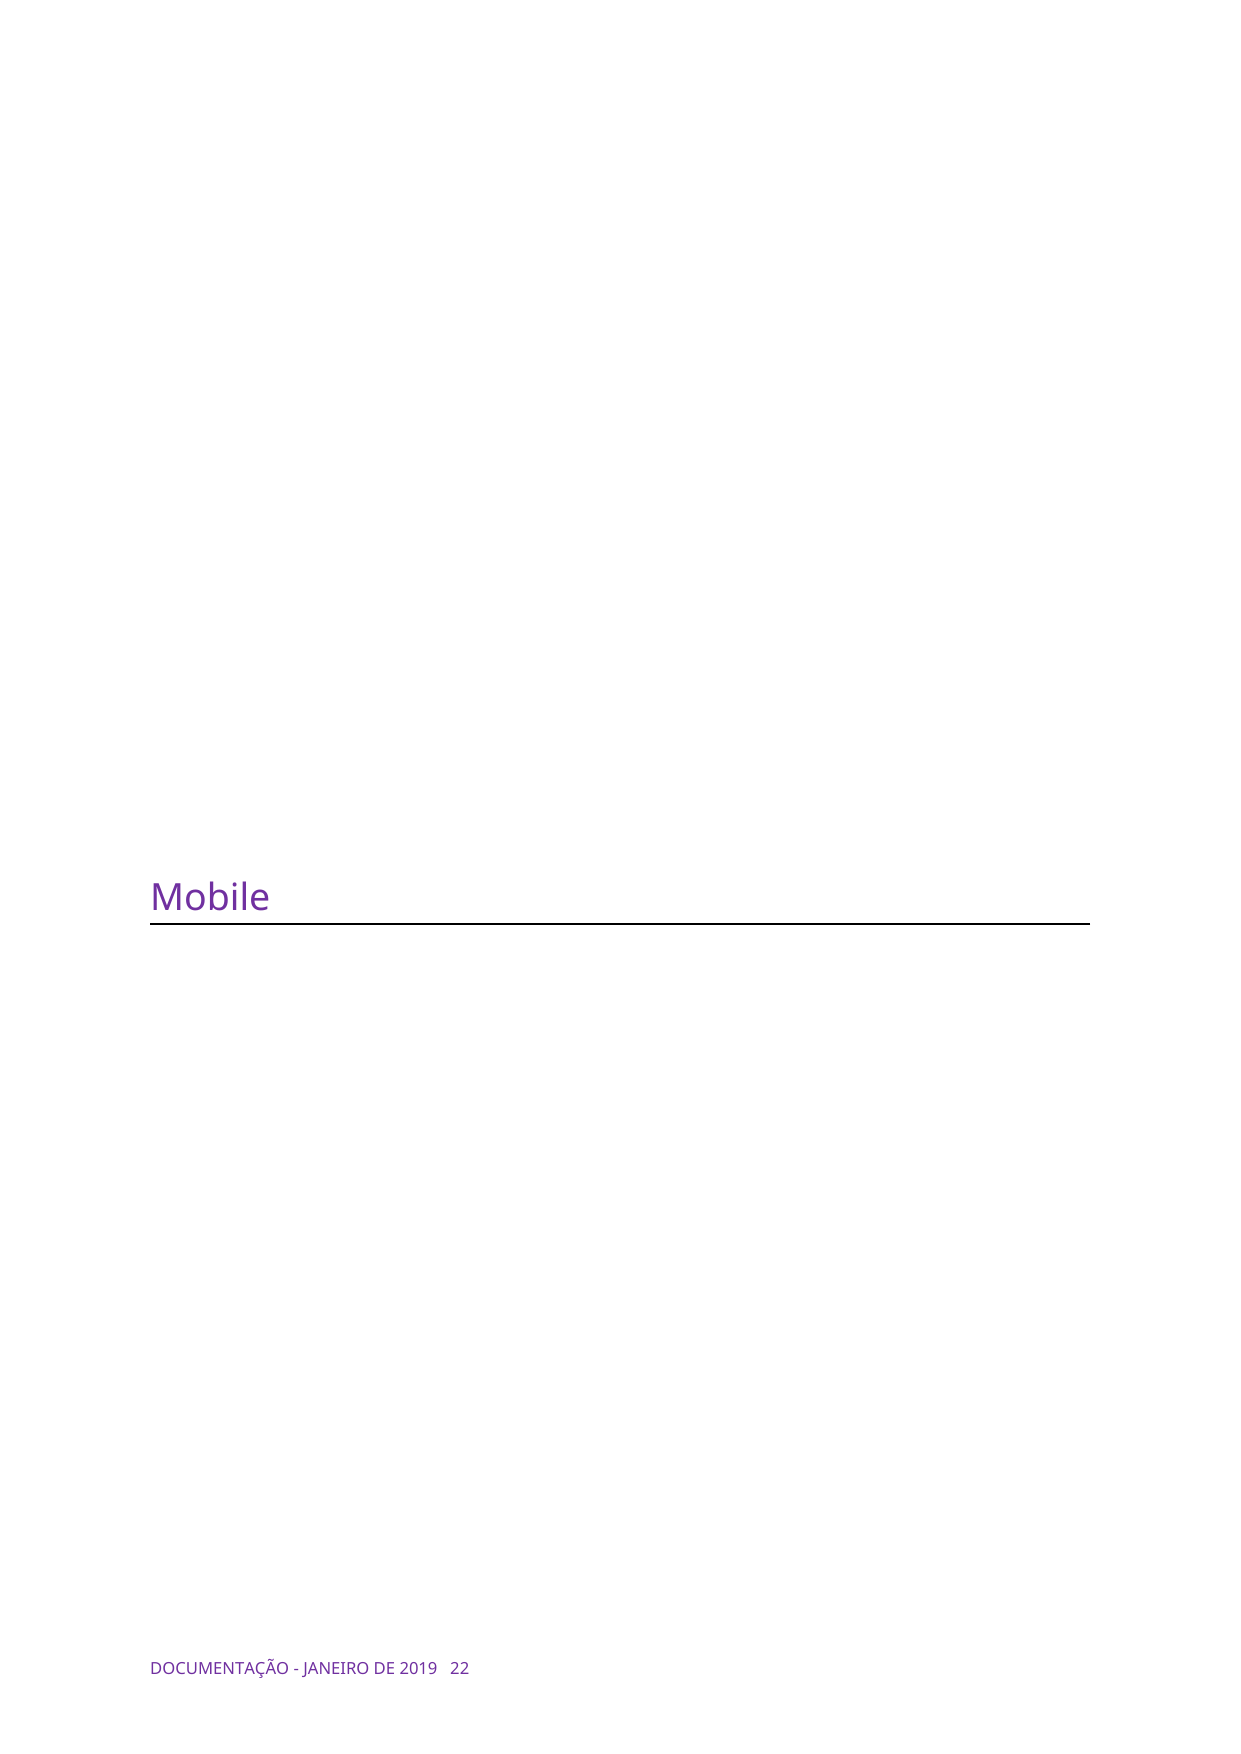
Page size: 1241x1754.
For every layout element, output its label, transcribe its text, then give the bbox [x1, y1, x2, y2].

text Mobile [150, 870, 1090, 923]
